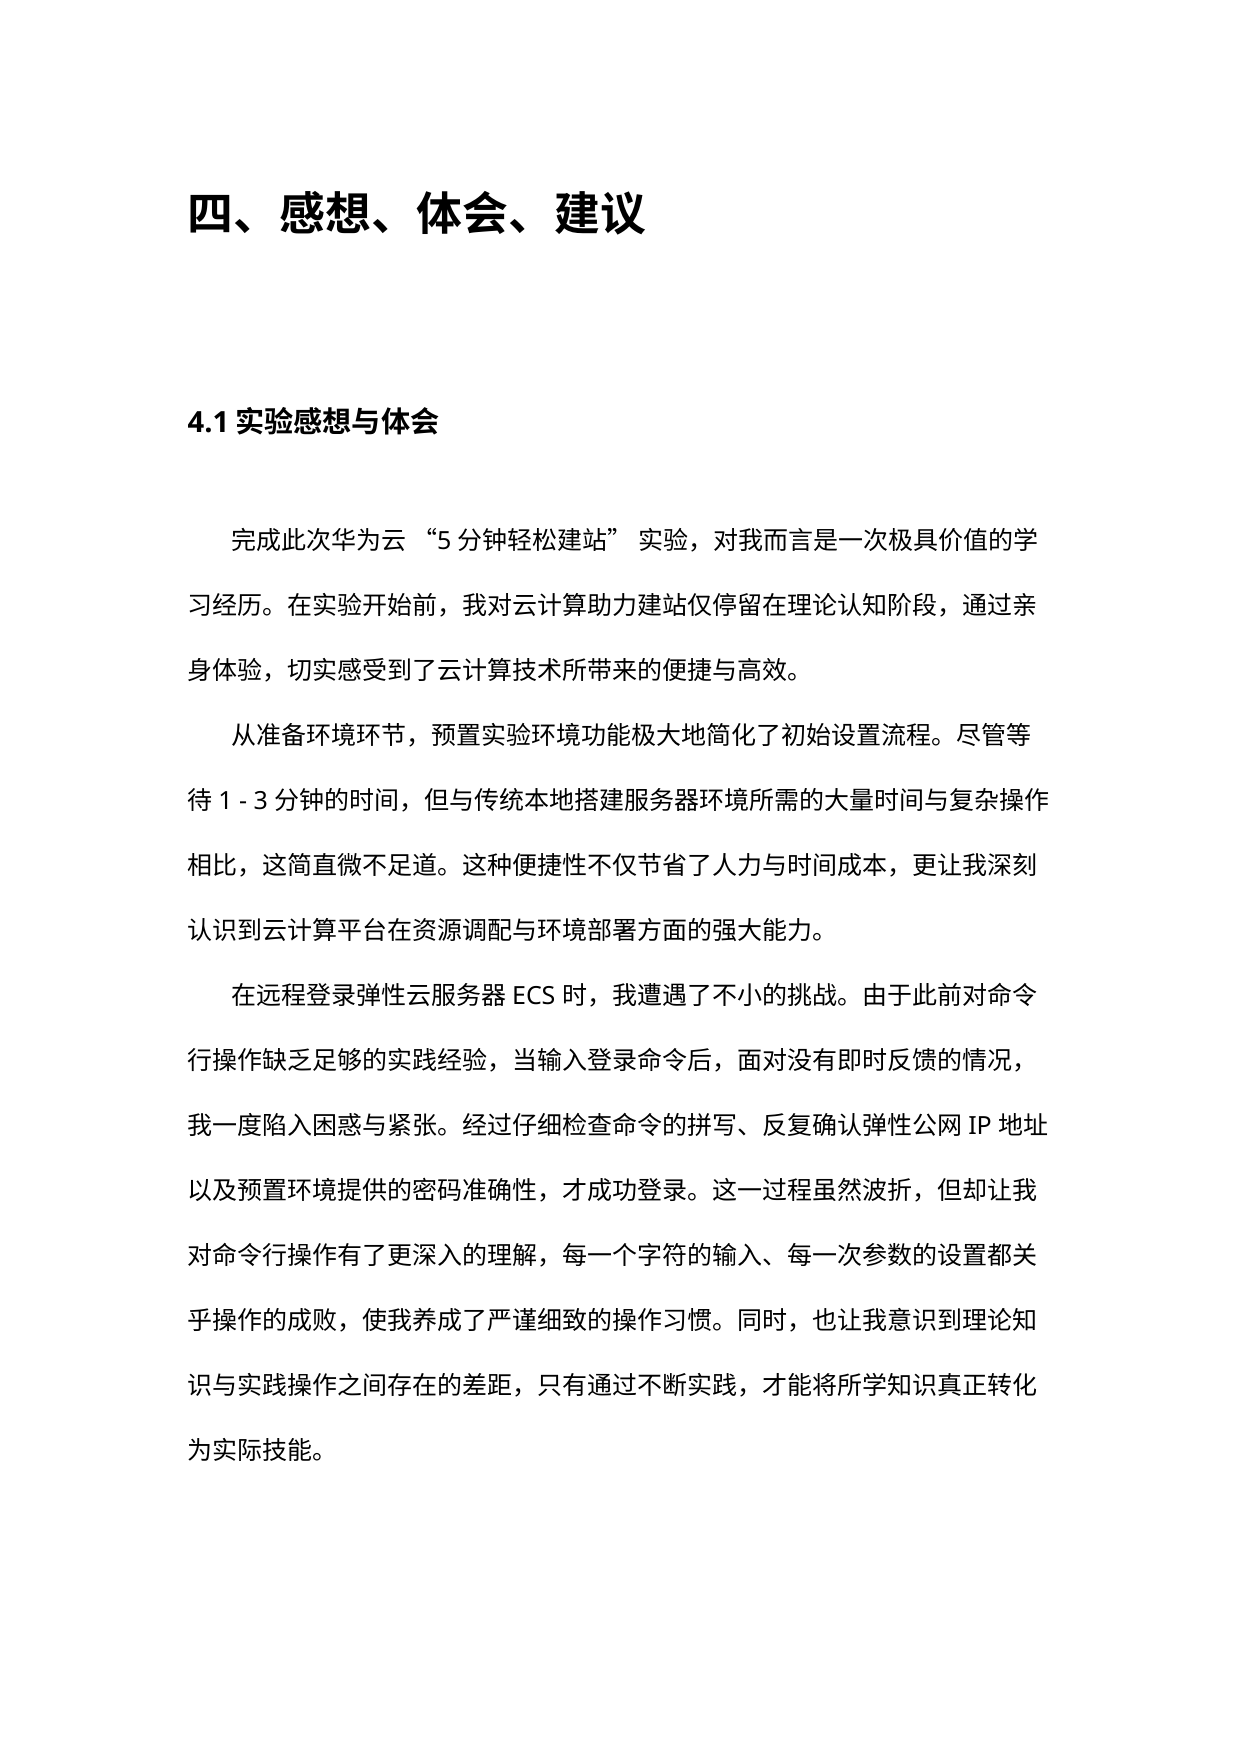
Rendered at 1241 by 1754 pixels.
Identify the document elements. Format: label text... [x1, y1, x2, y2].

text 在远程登录弹性云服务器 ECS 时，我遭遇了不小的挑战。由于此前对命令行操作缺乏足够的实践经验，当输入登录命令后，面对没有即时反馈的情况，我一度陷入困惑与紧张。经过仔细检查命令的拼写、反复确认弹性公网 IP 地址以及预置环境提供的密码准确性，才成功登录。这一过程虽然波折，但却让我对命令行操作有了更深入的理解，每一个字符的输入、每一次参数的设置都关乎操作的成败，使我养成了严谨细致的操作习惯。同时，也让我意识到理论知识与实践操作之间存在的差距，只有通过不断实践，才能将所学知识真正转化为实际技能。 [187, 961, 1053, 1481]
text 从准备环境环节，预置实验环境功能极大地简化了初始设置流程。尽管等待 1 - 3 分钟的时间，但与传统本地搭建服务器环境所需的大量时间与复杂操作相比，这简直微不足道。这种便捷性不仅节省了人力与时间成本，更让我深刻认识到云计算平台在资源调配与环境部署方面的强大能力。 [187, 701, 1053, 961]
text 完成此次华为云 “5 分钟轻松建站” 实验，对我而言是一次极具价值的学习经历。在实验开始前，我对云计算助力建站仅停留在理论认知阶段，通过亲身体验，切实感受到了云计算技术所带来的便捷与高效。 [187, 506, 1053, 701]
subtitle 4.1实验感想与体会 [187, 387, 1053, 452]
subtitle 四、感想、体会、建议 [187, 162, 1053, 259]
